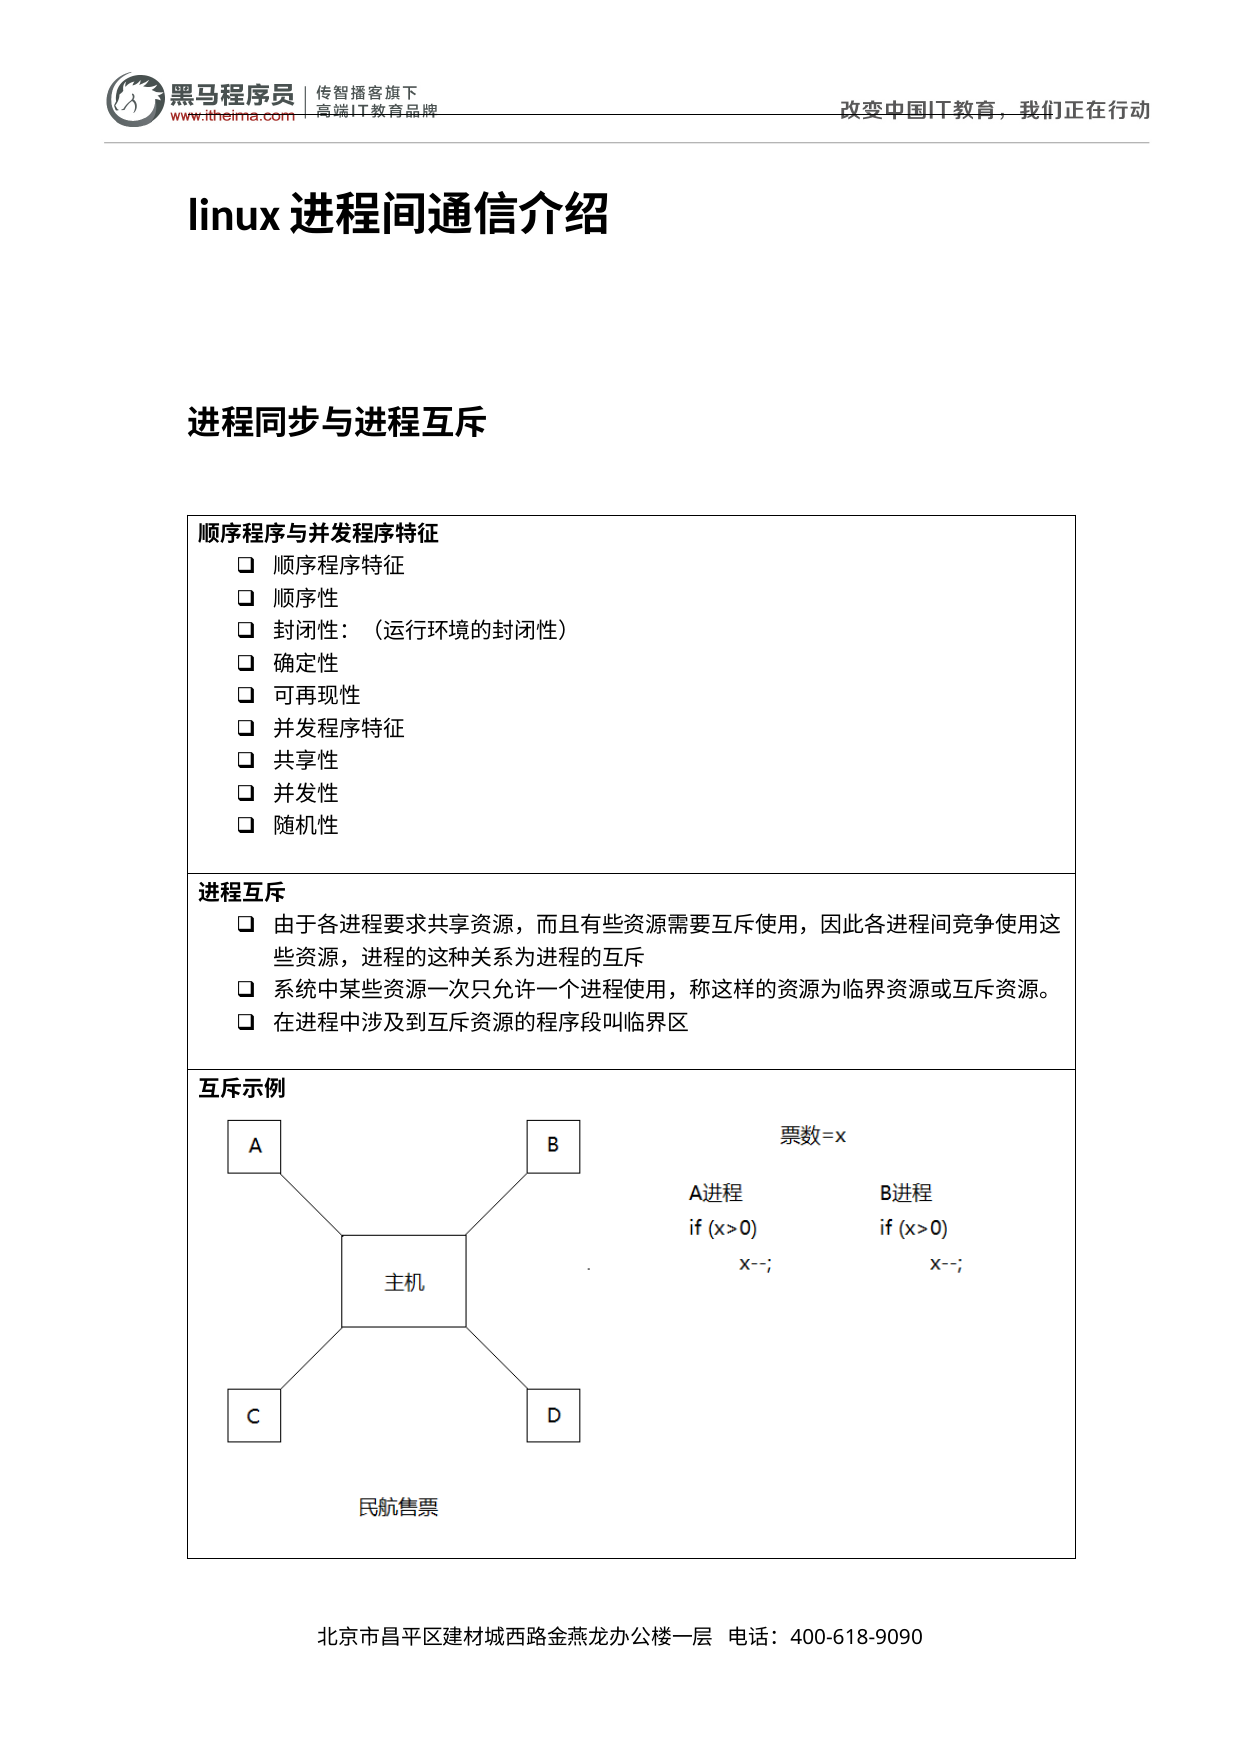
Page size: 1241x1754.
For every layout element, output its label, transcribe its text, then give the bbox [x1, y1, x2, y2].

subtitle 进程同步与进程互斥 [187, 387, 1053, 452]
subtitle linux进程间通信介绍 [187, 162, 1053, 259]
table_header 顺序程序与并发程序特征 顺序程序特征 顺序性 封闭性：（运行环境的封闭性） 确定性 可再现性 并发程序特征 共享性 并发性 随机性 [188, 516, 1075, 873]
table_cell 进程互斥 由于各进程要求共享资源，而且有些资源需要互斥使用，因此各进程间竞争使用这些资源，进程的这种关系为进程的互斥 系统中某些资源一次只允许一个进程使用，称这样的资源为临界资源或互斥资源。 在进程中涉及到互斥资源的程序段叫临界区 [188, 874, 1075, 1069]
table_cell 互斥示例 [188, 1070, 1075, 1558]
picture [198, 1102, 988, 1531]
picture [0, 1, 1241, 151]
